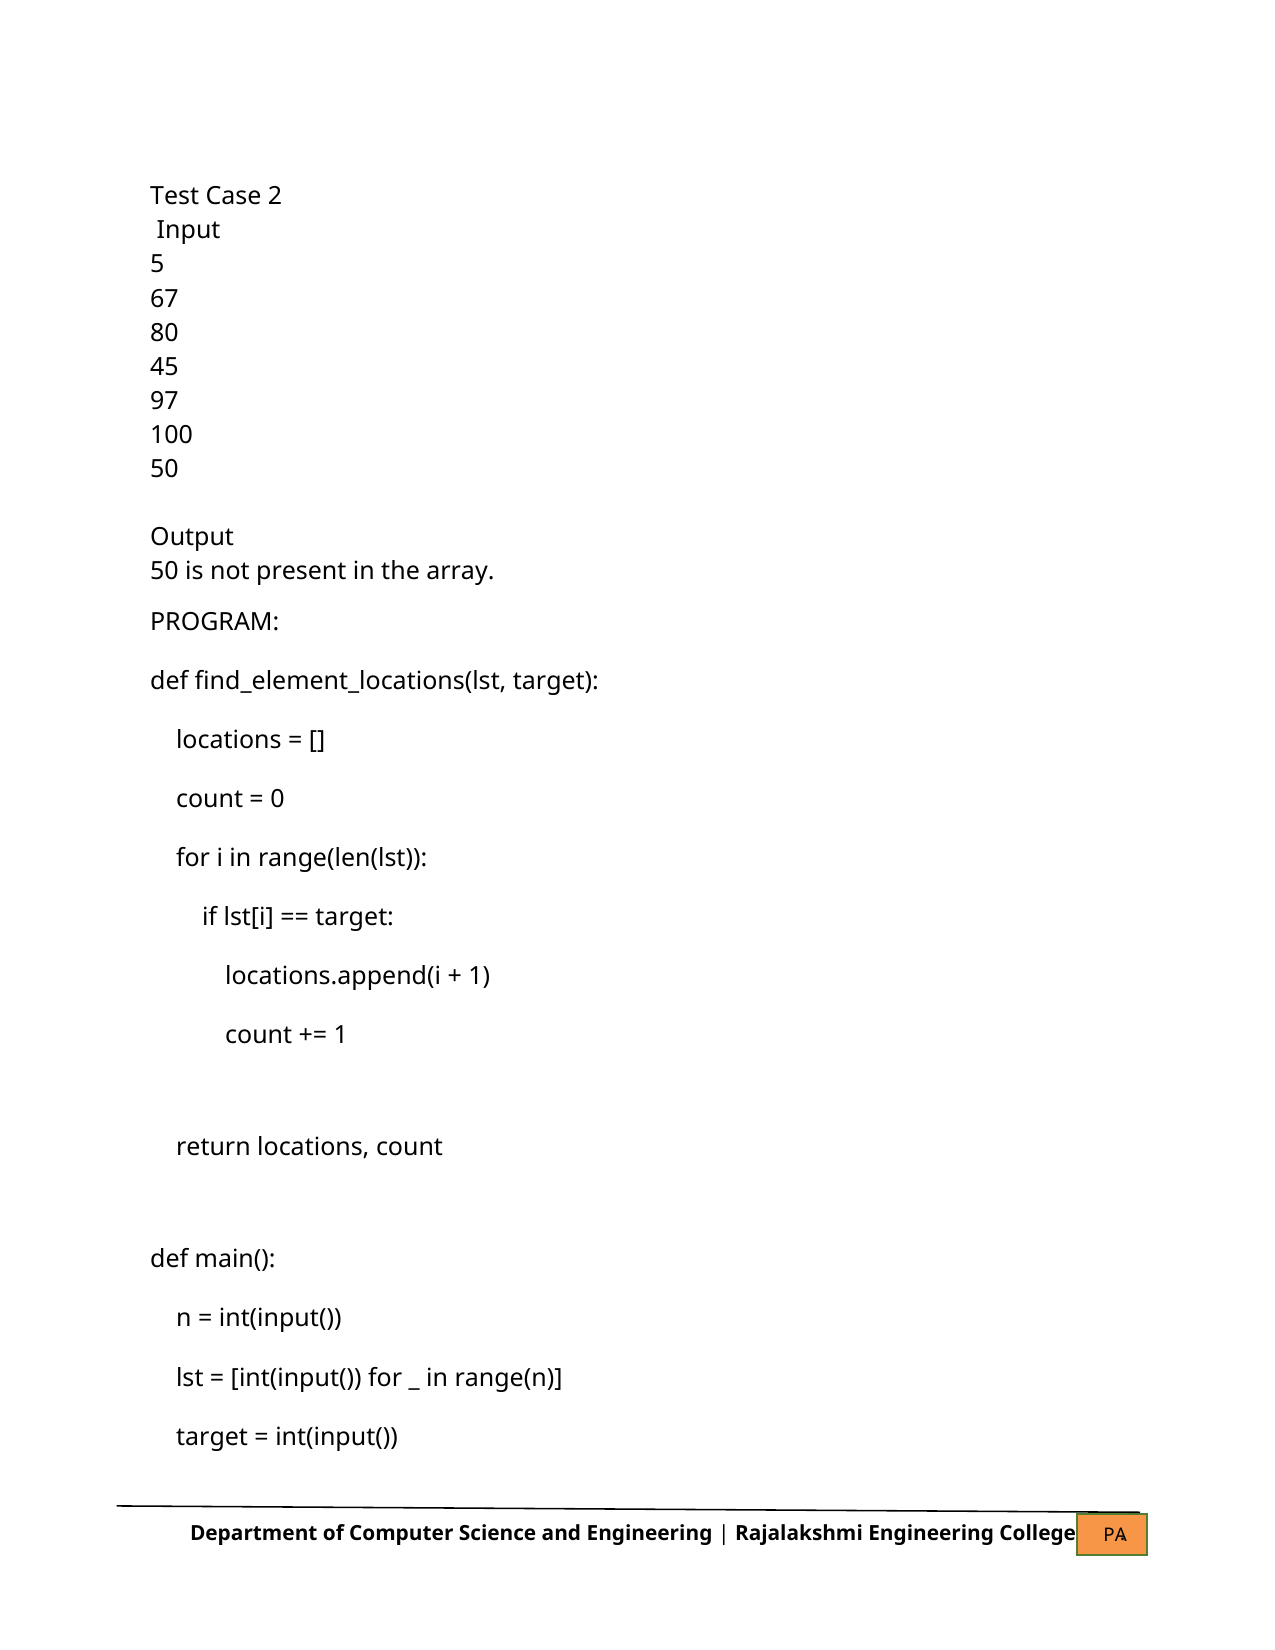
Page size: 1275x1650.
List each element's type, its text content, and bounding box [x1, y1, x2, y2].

text def main(): [150, 1241, 1125, 1275]
text if lst[i] == target: [150, 899, 1125, 933]
text 45 [150, 348, 1125, 382]
text 50 is not present in the array. [150, 553, 1125, 587]
text 80 [150, 314, 1125, 348]
text 50 [150, 451, 1125, 484]
text def find_element_locations(lst, target): [150, 662, 1125, 697]
text 97 [150, 382, 1125, 416]
text count += 1 [150, 1017, 1125, 1051]
text target = int(input()) [150, 1418, 1125, 1452]
text Test Case 2 [150, 178, 1125, 212]
text return locations, count [150, 1129, 1125, 1163]
text count = 0 [150, 781, 1125, 815]
text n = int(input()) [150, 1300, 1125, 1334]
text PROGRAM: [150, 603, 1125, 637]
text 5 [150, 246, 1125, 280]
text 100 [150, 416, 1125, 451]
text Input [150, 212, 1125, 246]
text 67 [150, 280, 1125, 314]
text for i in range(len(lst)): [150, 840, 1125, 874]
text lst = [int(input()) for _ in range(n)] [150, 1359, 1125, 1393]
text locations.append(i + 1) [150, 958, 1125, 992]
text locations = [] [150, 722, 1125, 756]
text Output [150, 519, 1125, 553]
